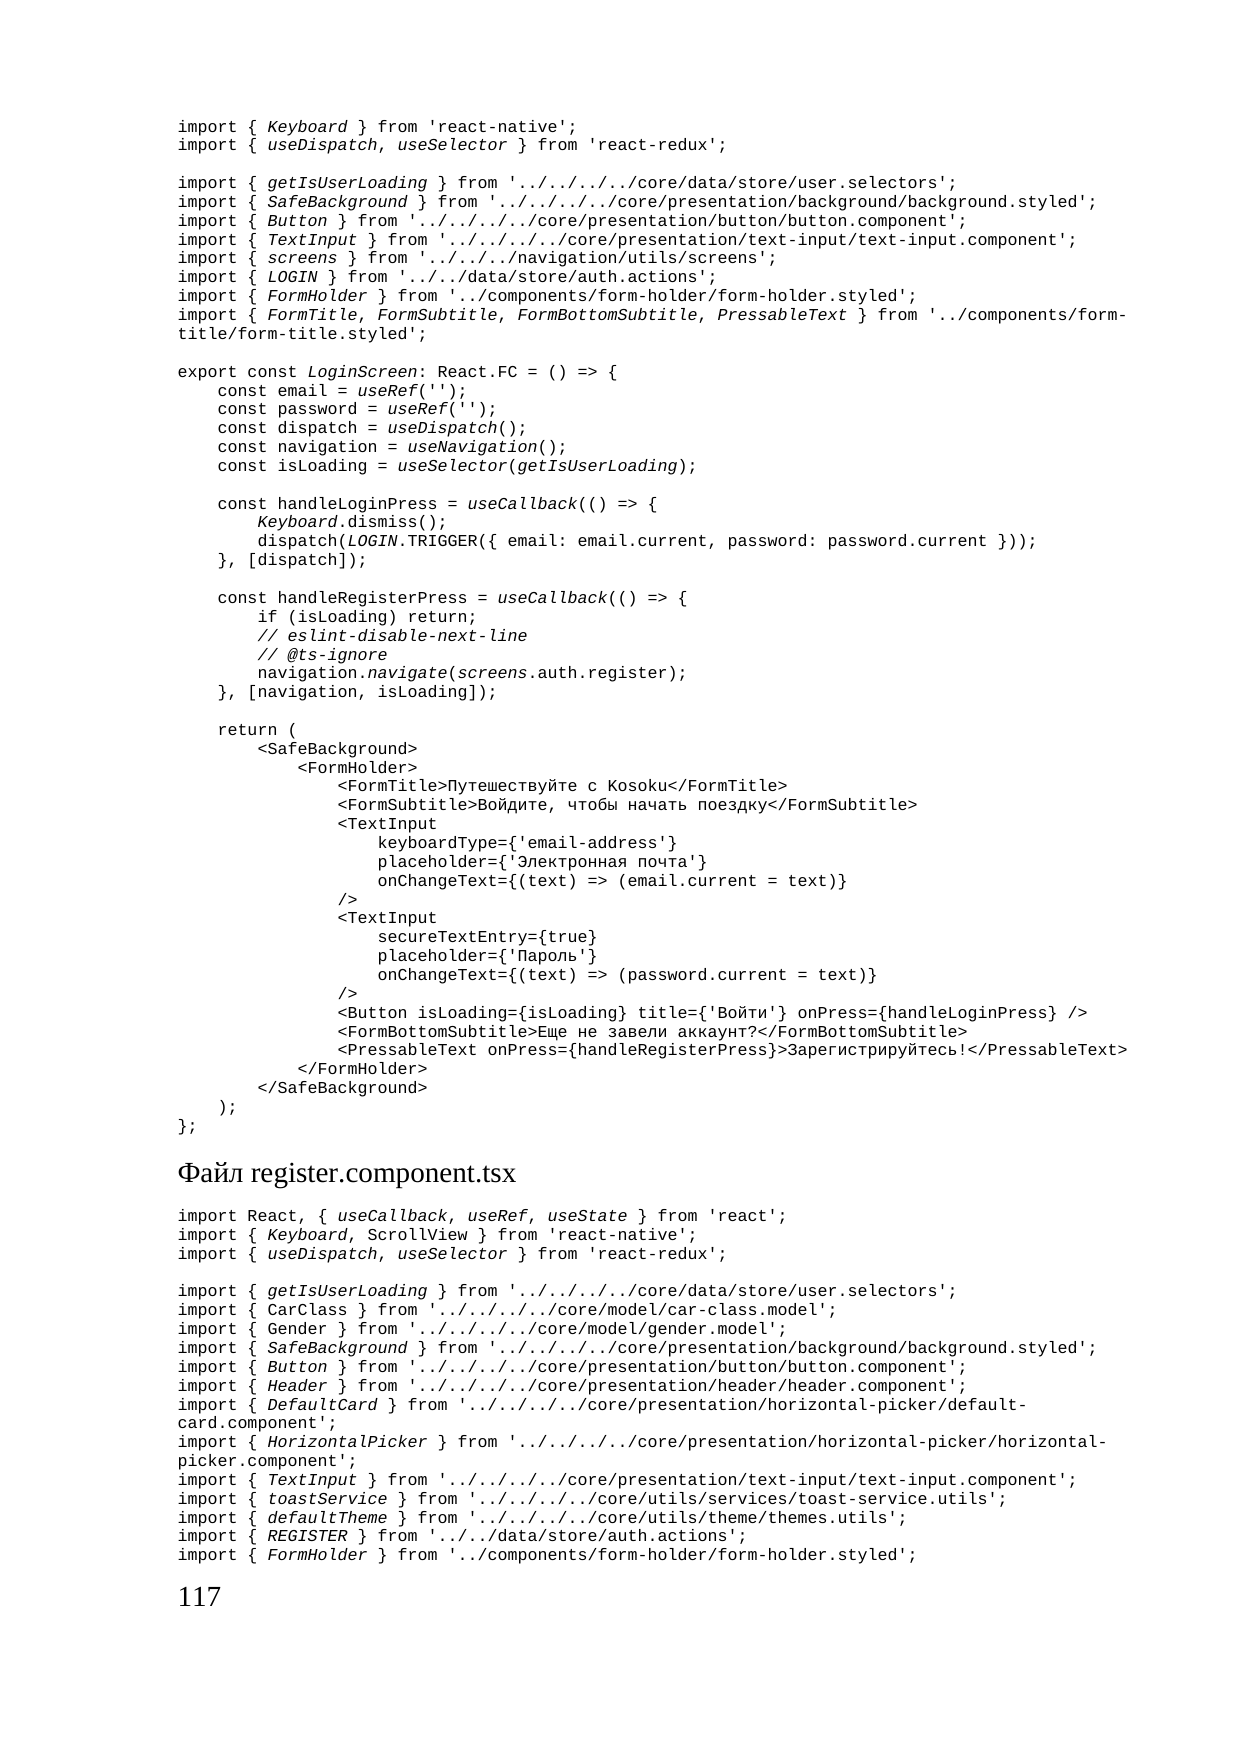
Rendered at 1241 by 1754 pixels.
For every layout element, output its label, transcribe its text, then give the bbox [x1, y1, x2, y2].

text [177, 1207, 1152, 1566]
text Файл register.component.tsx [177, 1155, 1152, 1189]
